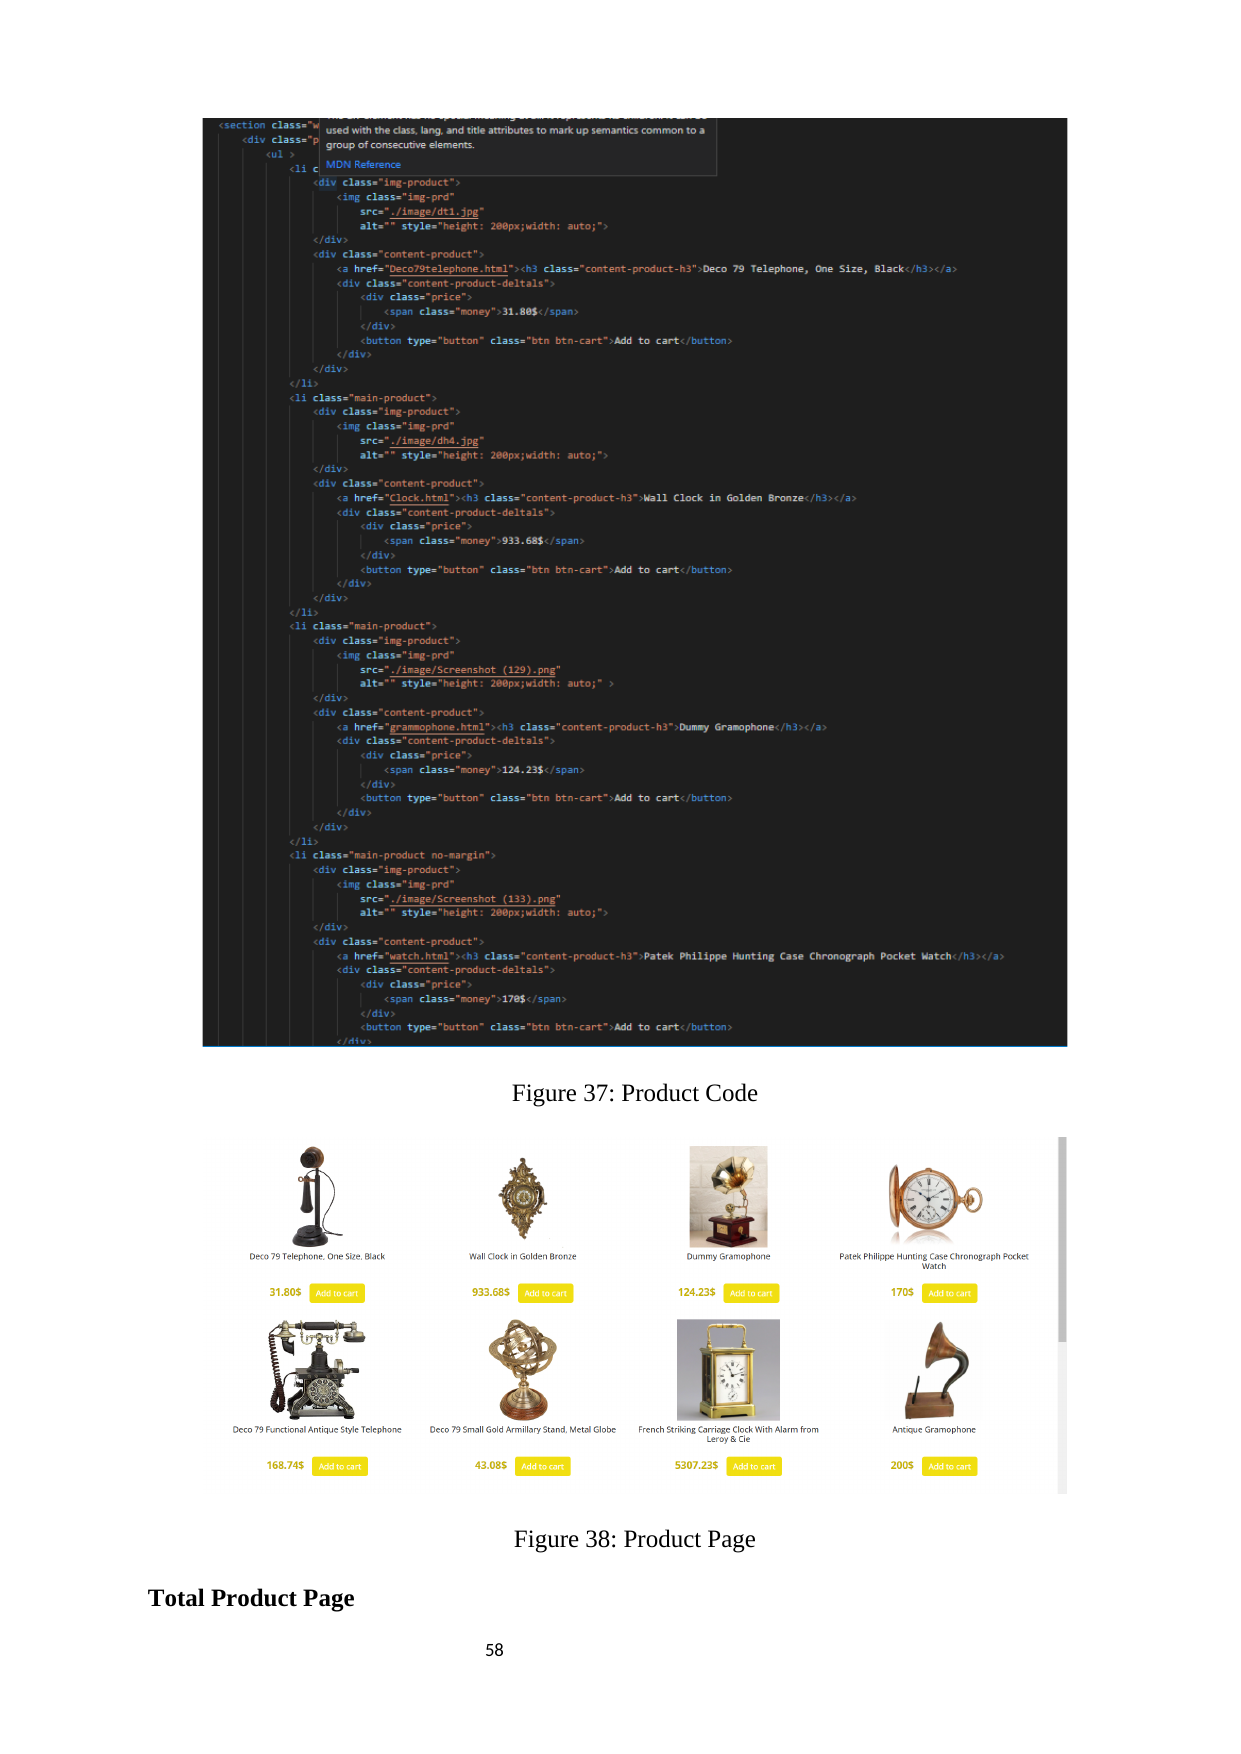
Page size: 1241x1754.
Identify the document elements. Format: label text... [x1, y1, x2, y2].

list Figure 37: Product Code [148, 1078, 1122, 1106]
picture [202, 1137, 1067, 1494]
list Figure 38: Product Page [148, 1524, 1122, 1552]
list Total Product Page [148, 1583, 1122, 1612]
picture [202, 118, 1068, 1047]
